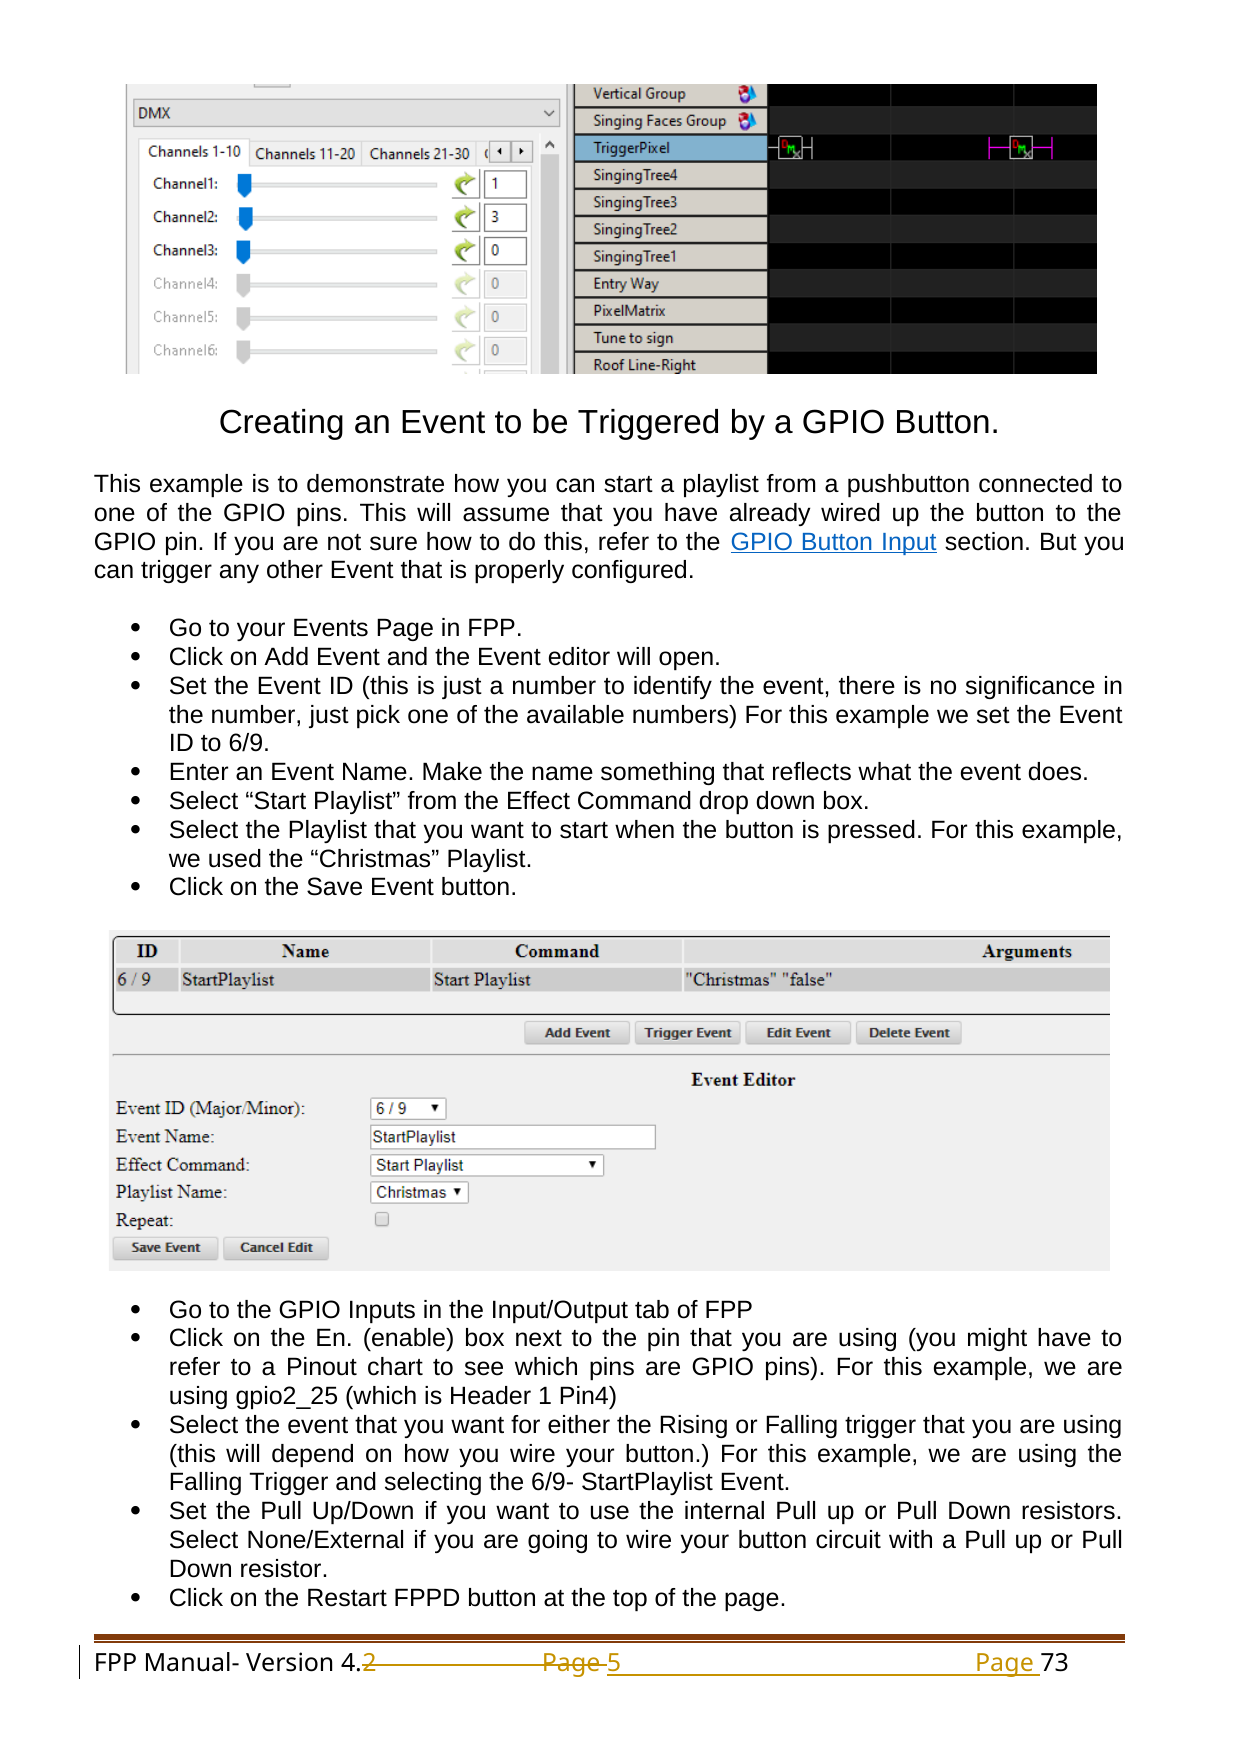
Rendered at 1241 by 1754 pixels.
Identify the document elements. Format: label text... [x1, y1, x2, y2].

list Set the Event ID (this is just a number to identify the event, there is no significance in the number, just pick one of the available numbers) For this example we set the Event ID to 6/9. [131, 671, 1125, 757]
list Set the Pull Up/Down if you want to use the internal Pull up or Pull Down resistors. Select None/External if you are going to wire your button circuit with a Pull up or Pull Down resistor. [131, 1496, 1125, 1582]
list Click on the Save Event button. [131, 872, 1125, 901]
list Click on the Restart FPPD button at the top of the page. [131, 1582, 1125, 1611]
list Click on the En. (enable) box next to the pin that you are using (you might have to refer to a Pinout chart to see which pins are GPIO pins). For this example, we are using gpio2_25 (which is Header 1 Pin4) [131, 1323, 1125, 1410]
list Go to your Events Page in FPP. [131, 613, 1125, 642]
picture [108, 930, 1110, 1271]
list Select “Start Playlist” from the Effect Command drop down box. [131, 786, 1125, 815]
list Select the Playlist that you want to start when the button is pressed. For this example, we used the “Christmas” Playlist. [131, 815, 1125, 872]
list Go to the GPIO Inputs in the Input/Output tab of FPP [131, 1294, 1125, 1323]
list Enter an Event Name. Make the name something that reflects what the event does. [131, 757, 1125, 786]
picture [121, 84, 1097, 374]
text This example is to demonstrate how you can start a playlist from a pushbutton connected to one of the GPIO pins. This will assume that you have already wired up the button to the GPIO pin. If you are not sure how to do this, refer to the GPIO Button Input section. But you can trigger any other Event that is properly configured. [94, 469, 1125, 584]
subtitle Creating an Event to be Triggered by a GPIO Button. [94, 402, 1125, 441]
list Select the event that you want for either the Rising or Falling trigger that you are using (this will depend on how you wire your button.) For this example, we are using the Falling Trigger and selecting the 6/9- StartPlaylist Event. [131, 1410, 1125, 1496]
list Click on Add Event and the Event editor will open. [131, 642, 1125, 671]
